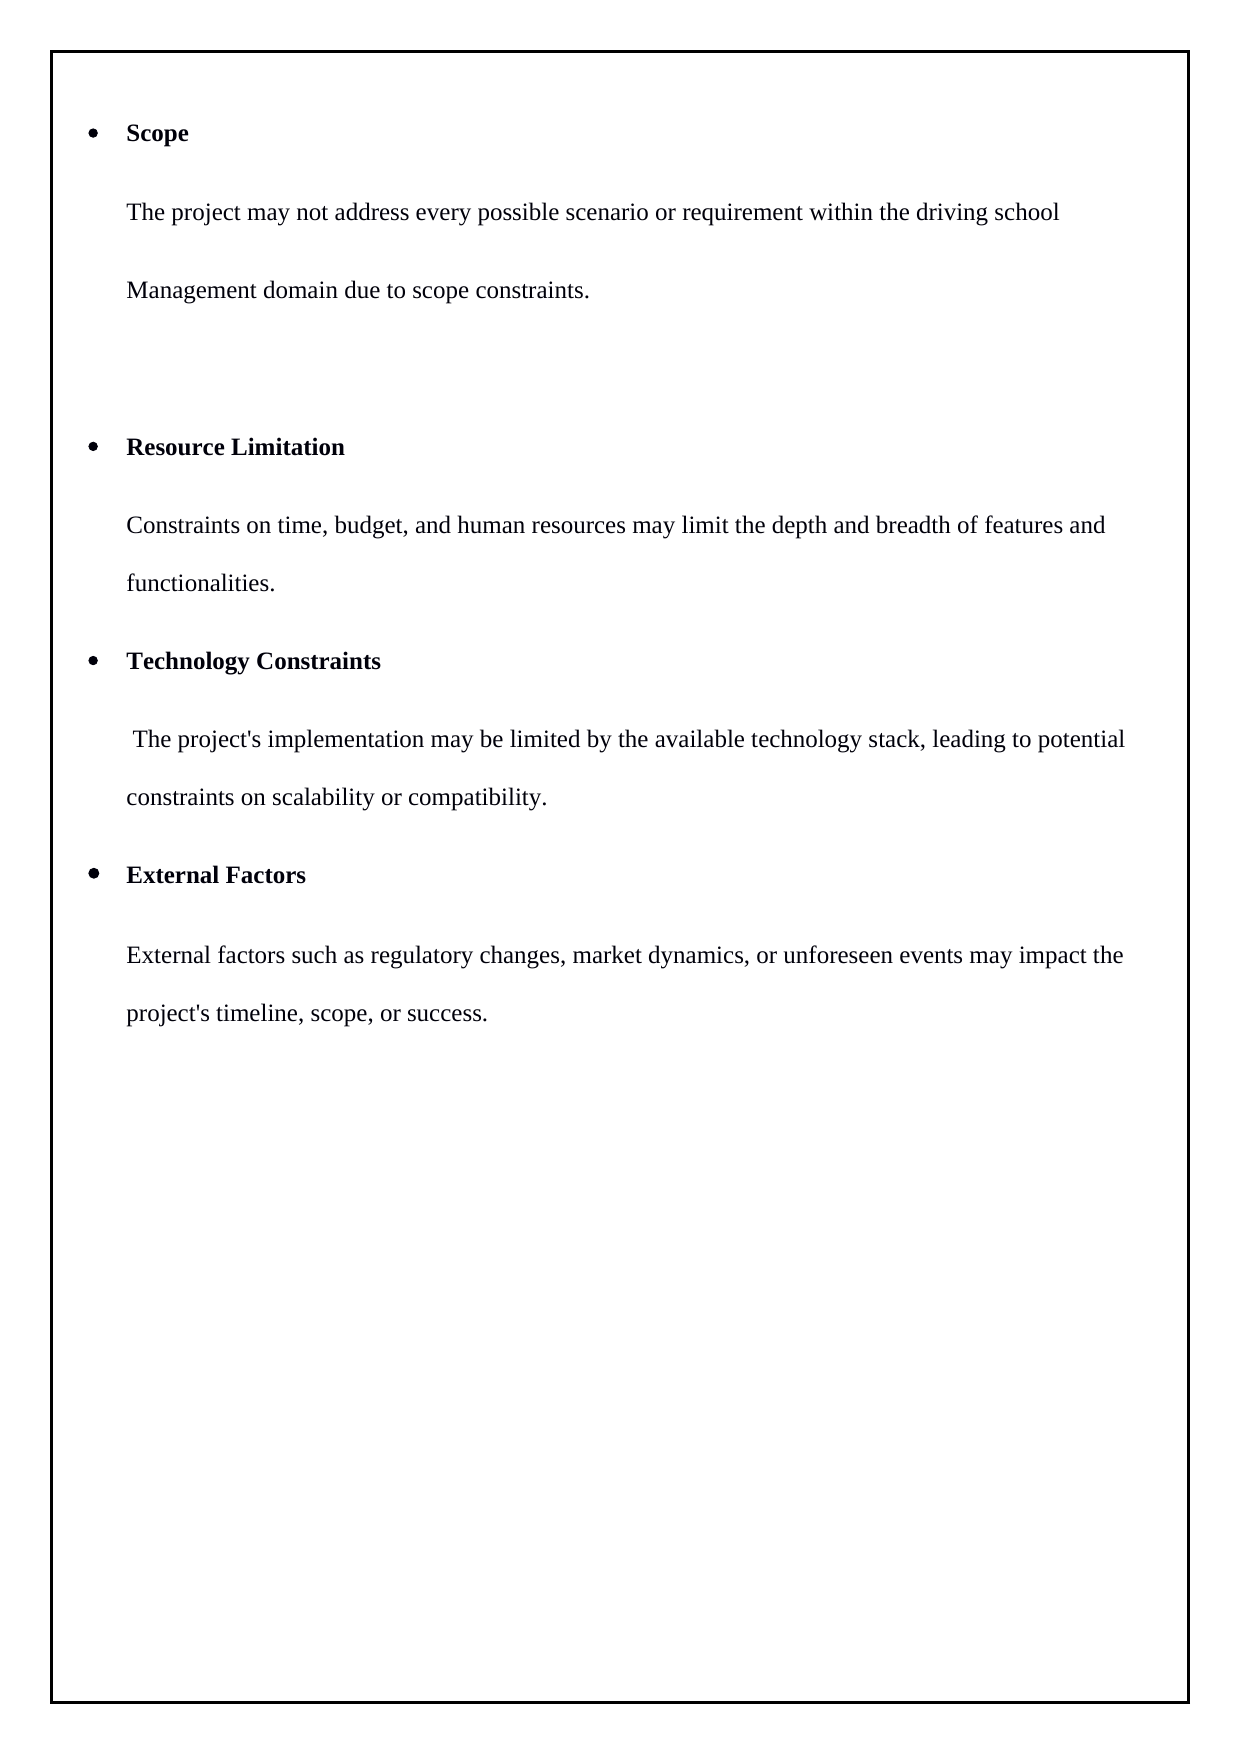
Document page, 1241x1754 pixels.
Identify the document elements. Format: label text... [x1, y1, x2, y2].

list Scope [89, 118, 1181, 147]
list Technology Constraints [89, 646, 1181, 675]
list Resource Limitation [89, 432, 1181, 461]
list Constraints on time, budget, and human resources may limit the depth and breadth of features and functionalities. [126, 510, 1181, 596]
list The project may not address every possible scenario or requirement within the driving school [126, 197, 1181, 226]
list External Factors [89, 860, 1181, 890]
list Management domain due to scope constraints. [126, 275, 1181, 304]
list The project's implementation may be limited by the available technology stack, leading to potential constraints on scalability or compatibility. [126, 724, 1181, 811]
list External factors such as regulatory changes, market dynamics, or unforeseen events may impact the project's timeline, scope, or success. [126, 940, 1181, 1027]
